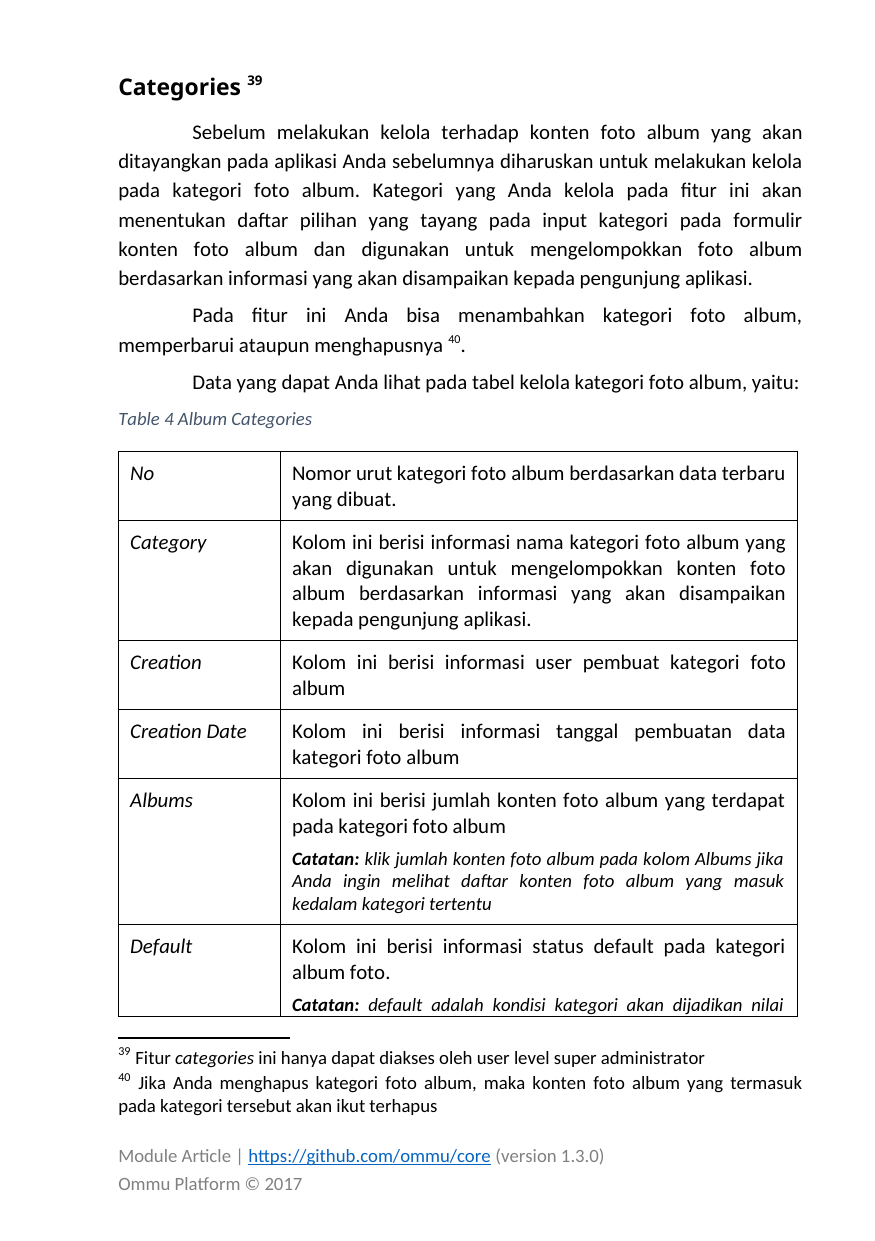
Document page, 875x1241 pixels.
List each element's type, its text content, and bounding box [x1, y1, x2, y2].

table_cell Default [119, 925, 280, 1016]
text Sebelum melakukan kelola terhadap konten foto album yang akan ditayangkan pada aplikasi Anda sebelumnya diharuskan untuk melakukan kelola pada kategori foto album. Kategori yang Anda kelola pada fitur ini akan menentukan daftar pilihan yang tayang pada input kategori pada formulir konten foto album dan digunakan untuk mengelompokkan foto album berdasarkan informasi yang akan disampaikan kepada pengunjung aplikasi. [118, 119, 803, 291]
text Data yang dapat Anda lihat pada tabel kelola kategori foto album, yaitu: [118, 369, 803, 395]
table_cell Kolom ini berisi jumlah konten foto album yang terdapat pada kategori foto album Catatan: klik jumlah konten foto album pada kolom Albums jika Anda ingin melihat daftar konten foto album yang masuk kedalam kategori tertentu [281, 779, 797, 924]
table_header No [119, 452, 280, 519]
table_cell Albums [119, 779, 280, 924]
text Table 4 Album Categories [118, 407, 803, 430]
table_header Nomor urut kategori foto album berdasarkan data terbaru yang dibuat. [281, 452, 797, 519]
table_cell Kolom ini berisi informasi tanggal pembuatan data kategori foto album [281, 710, 797, 778]
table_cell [281, 925, 797, 1016]
table_cell Creation [119, 641, 280, 708]
table_cell Kolom ini berisi informasi user pembuat kategori foto album [281, 641, 797, 708]
table_cell Creation Date [119, 710, 280, 778]
table_cell Kolom ini berisi informasi nama kategori foto album yang akan digunakan untuk mengelompokkan konten foto album berdasarkan informasi yang akan disampaikan kepada pengunjung aplikasi. [281, 521, 797, 639]
table_cell Category [119, 521, 280, 639]
text Pada fitur ini Anda bisa menambahkan kategori foto album, memperbarui ataupun menghapusnya . [118, 303, 803, 357]
subtitle Categories [118, 71, 803, 102]
